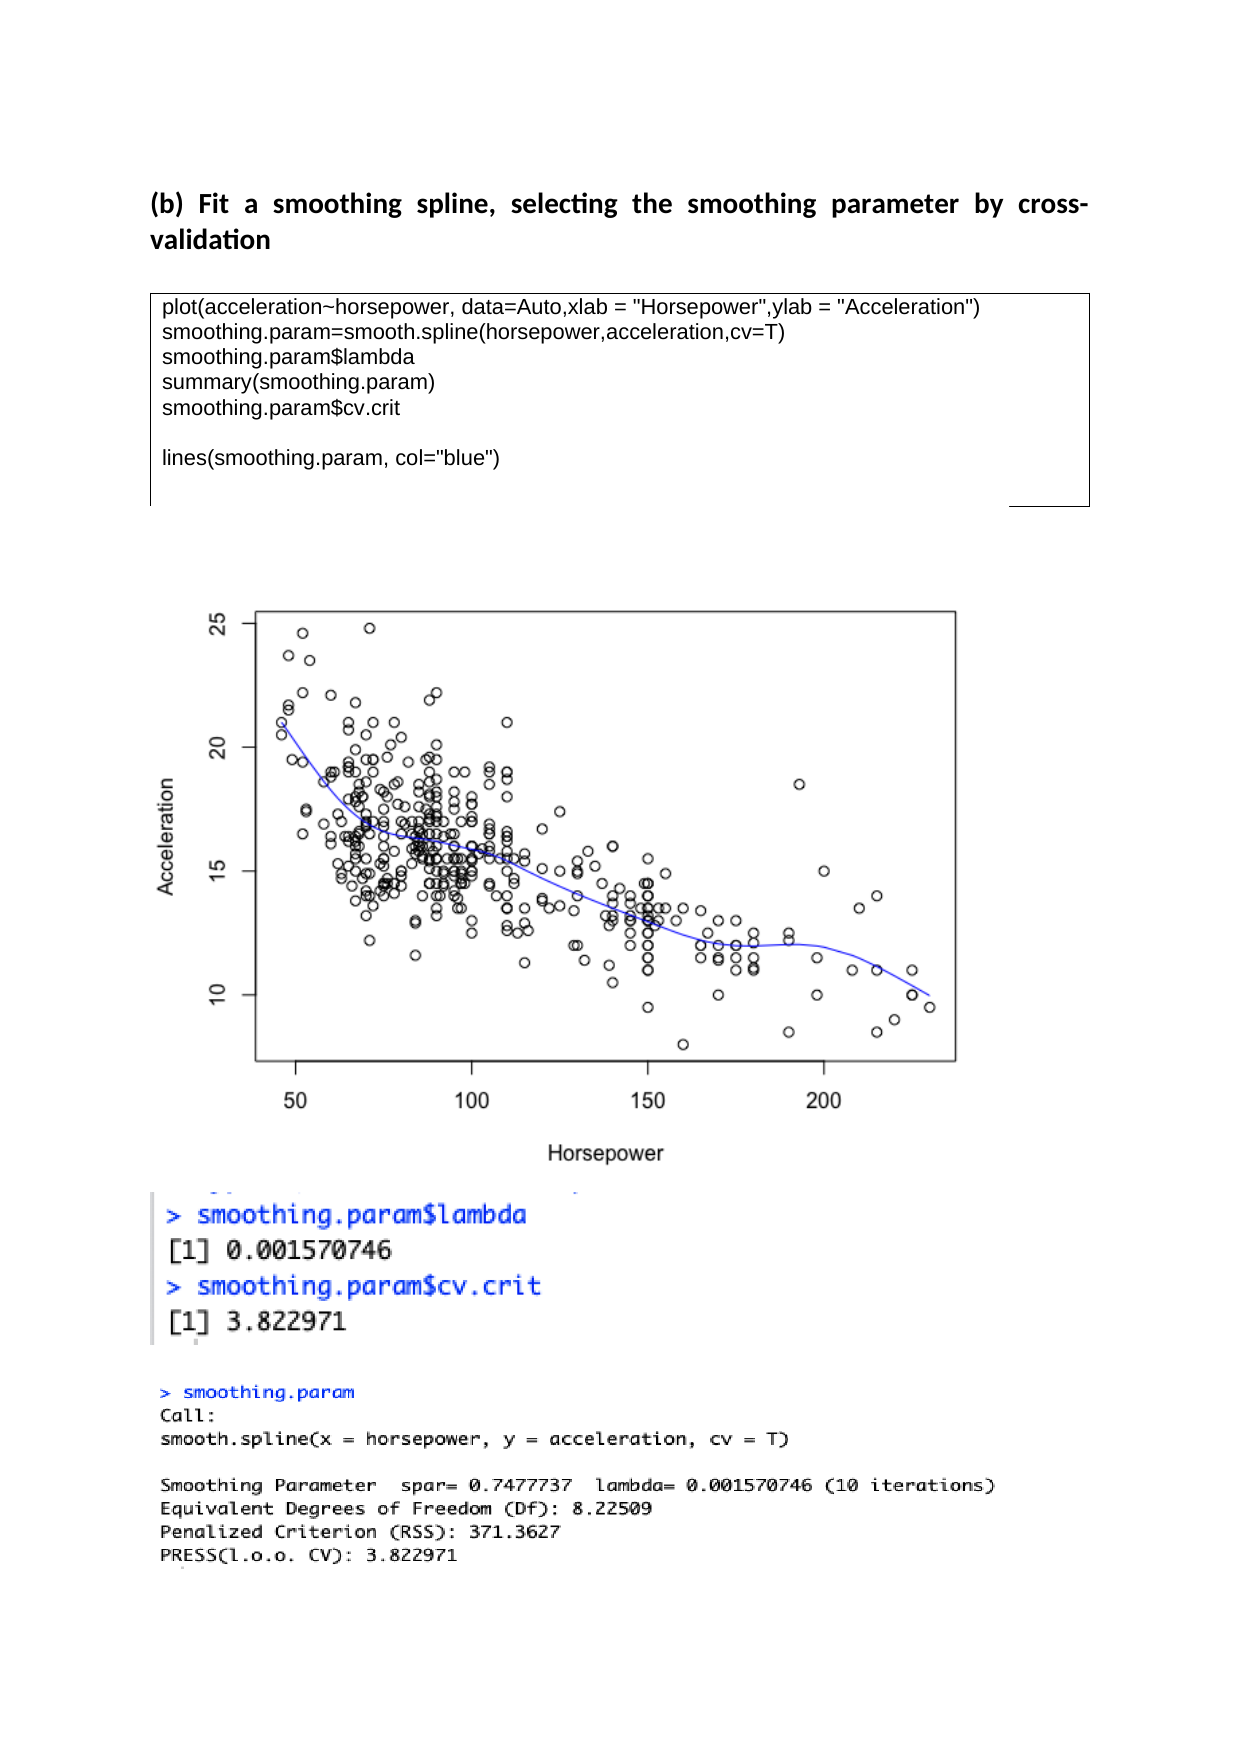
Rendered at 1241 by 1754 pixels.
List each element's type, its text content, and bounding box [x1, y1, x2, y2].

table_header plot(acceleration~horsepower, data=Auto,xlab = "Horsepower",ylab = "Acceleration") smoothing.param=smooth.spline(horsepower,acceleration,cv=T) smoothing.param$lambda summary(smoothing.param) smoothing.param$cv.crit lines(smoothing.param, col="blue") [151, 294, 1089, 506]
picture [150, 1380, 1090, 1569]
text (b) Fit a smoothing spline, selecting the smoothing parameter by cross-validation [150, 186, 1090, 257]
picture [150, 506, 1010, 1345]
